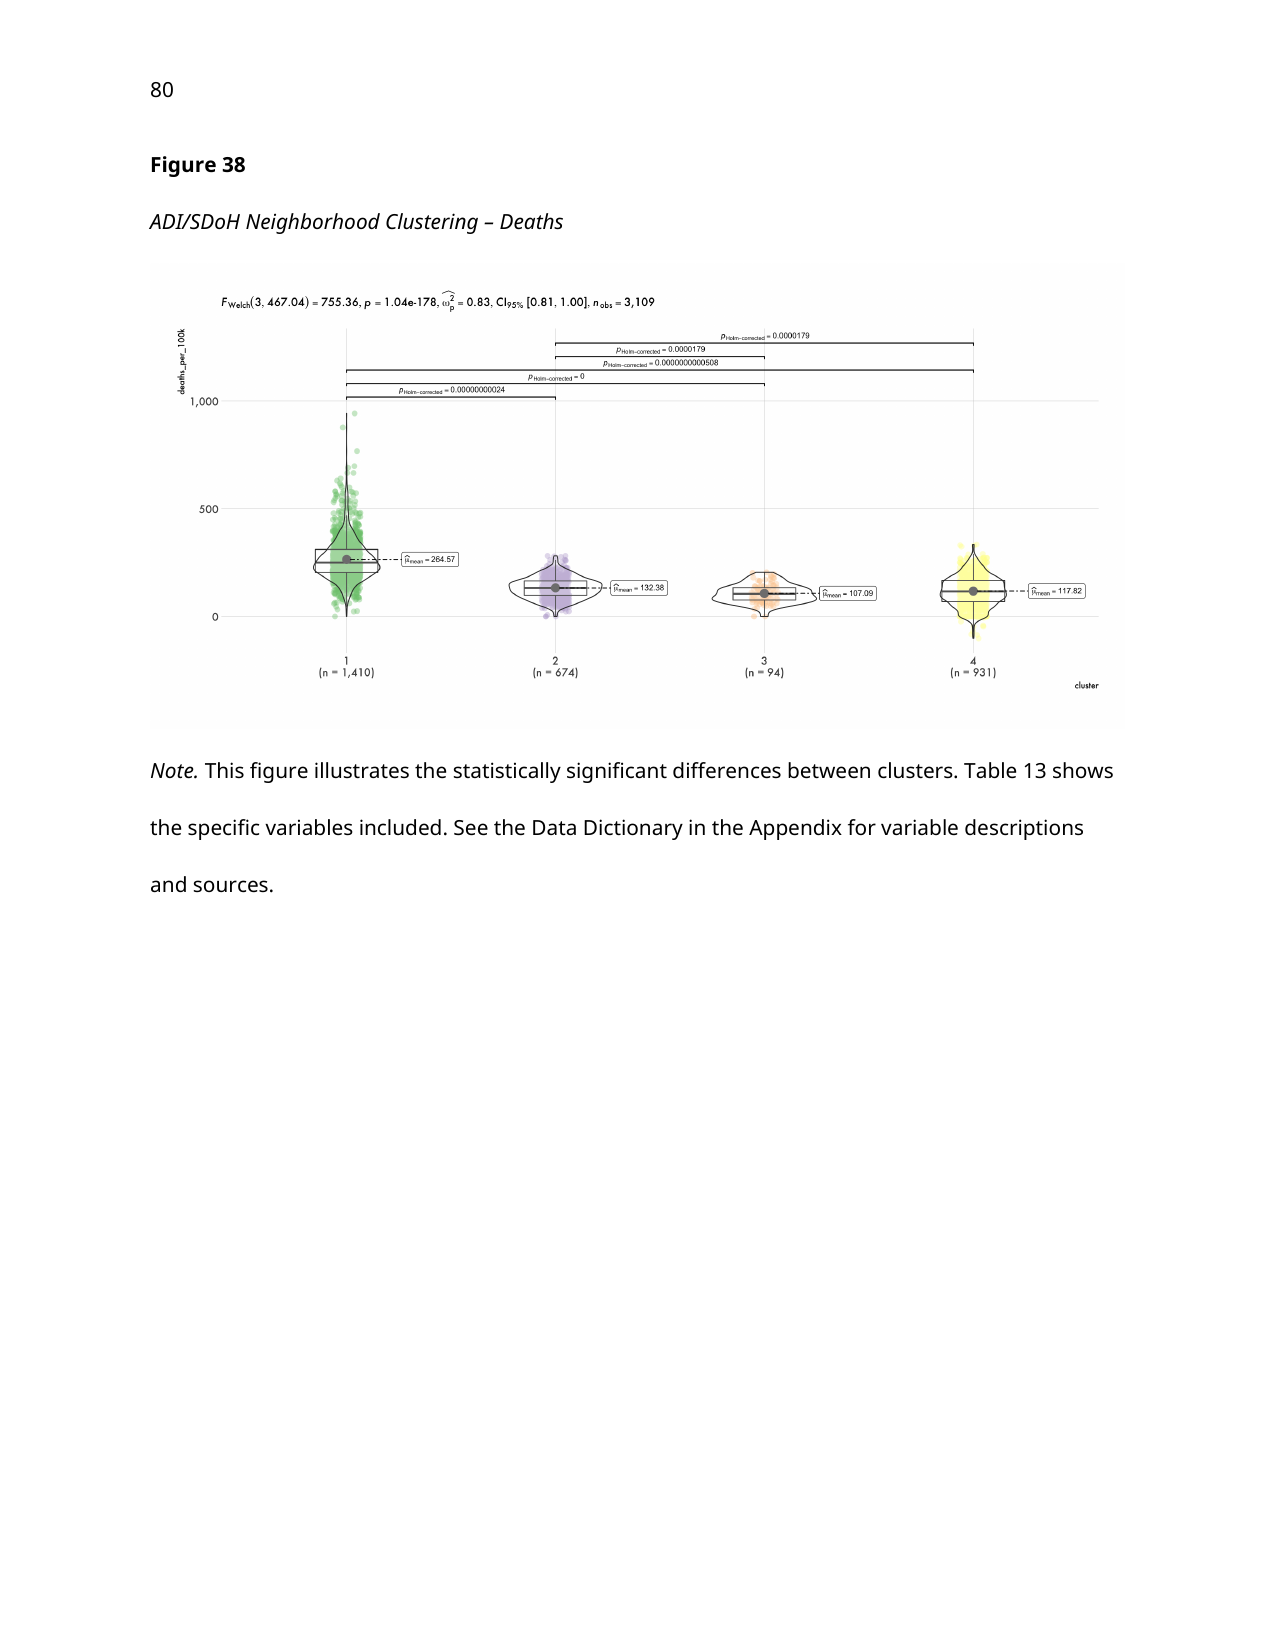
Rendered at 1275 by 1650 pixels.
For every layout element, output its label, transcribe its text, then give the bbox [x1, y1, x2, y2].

text Note. This figure illustrates the statistically significant differences between clusters. Table 13 shows the specific variables included. See the Data Dictionary in the Appendix for variable descriptions and sources. [150, 757, 1125, 899]
picture [150, 263, 1125, 729]
text Figure 38 [150, 150, 1125, 178]
text ADI/SDoH Neighborhood Clustering – Deaths [150, 207, 1125, 235]
